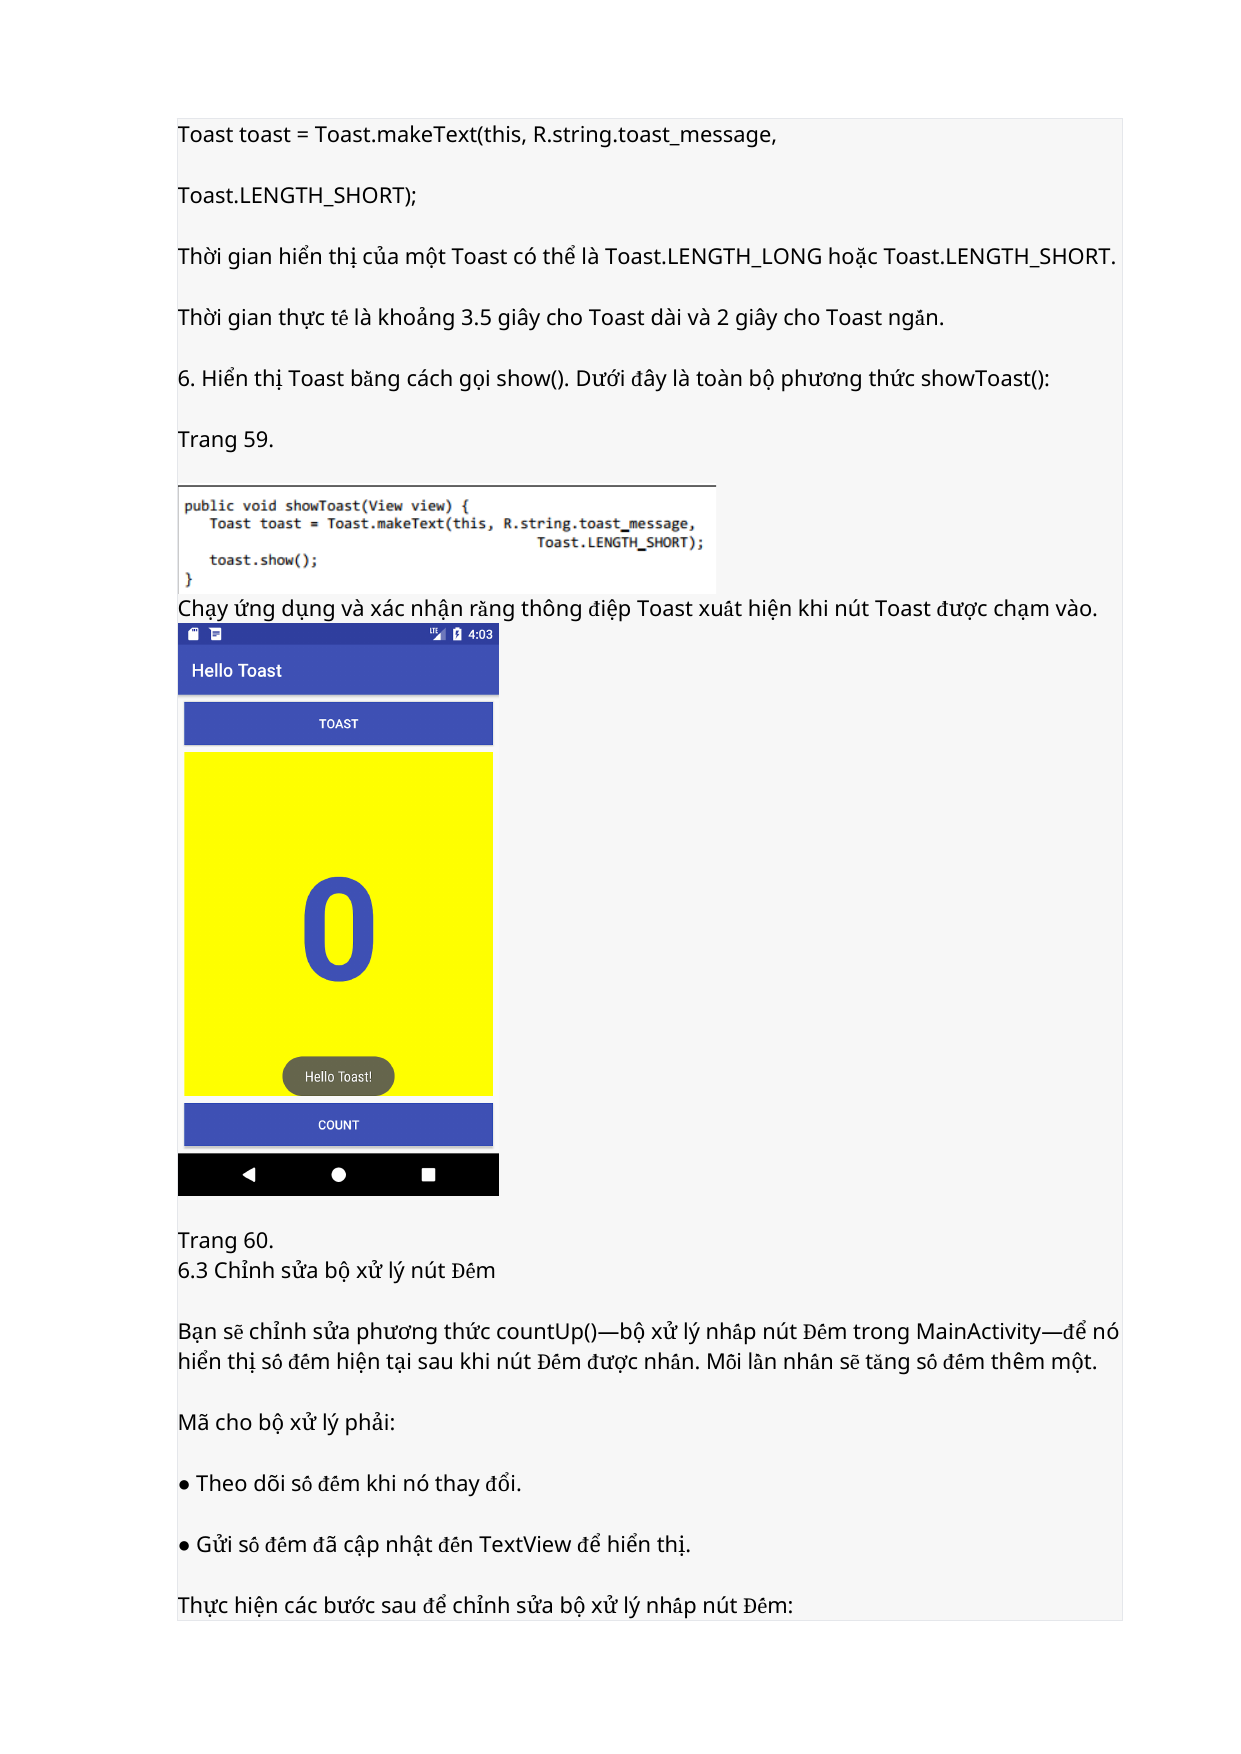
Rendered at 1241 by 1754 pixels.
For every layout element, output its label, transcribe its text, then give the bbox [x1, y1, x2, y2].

text Thời gian thực tế là khoảng 3.5 giây cho Toast dài và 2 giây cho Toast ngắn. [178, 301, 1122, 332]
text Bạn sẽ chỉnh sửa phương thức countUp()—bộ xử lý nhấp nút Đếm trong MainActivity—để nó hiển thị số đếm hiện tại sau khi nút Đếm được nhấn. Mỗi lần nhấn sẽ tăng số đếm thêm một. [178, 1316, 1122, 1376]
picture [178, 623, 499, 1196]
text 6.3 Chỉnh sửa bộ xử lý nút Đếm [178, 1255, 1122, 1285]
text Toast.LENGTH_SHORT); [178, 179, 1122, 209]
text Trang 60. [178, 1225, 1122, 1255]
text Trang 59. [178, 423, 1122, 454]
text ● Gửi số đếm đã cập nhật đến TextView để hiển thị. [178, 1528, 1122, 1559]
text ● Theo dõi số đếm khi nó thay đổi. [178, 1467, 1122, 1498]
text Chạy ứng dụng và xác nhận rằng thông điệp Toast xuất hiện khi nút Toast được chạm vào. [717, 593, 1122, 623]
text Mã cho bộ xử lý phải: [178, 1406, 1122, 1437]
text Thực hiện các bước sau để chỉnh sửa bộ xử lý nhấp nút Đếm: [178, 1589, 1122, 1620]
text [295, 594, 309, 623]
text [178, 119, 1122, 148]
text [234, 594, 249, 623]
picture [178, 483, 717, 594]
text 6. Hiển thị Toast bằng cách gọi show(). Dưới đây là toàn bộ phương thức showToast(): [178, 362, 1122, 393]
text Thời gian hiển thị của một Toast có thể là Toast.LENGTH_LONG hoặc Toast.LENGTH_SHORT. [178, 240, 1122, 271]
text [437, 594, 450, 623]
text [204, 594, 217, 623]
